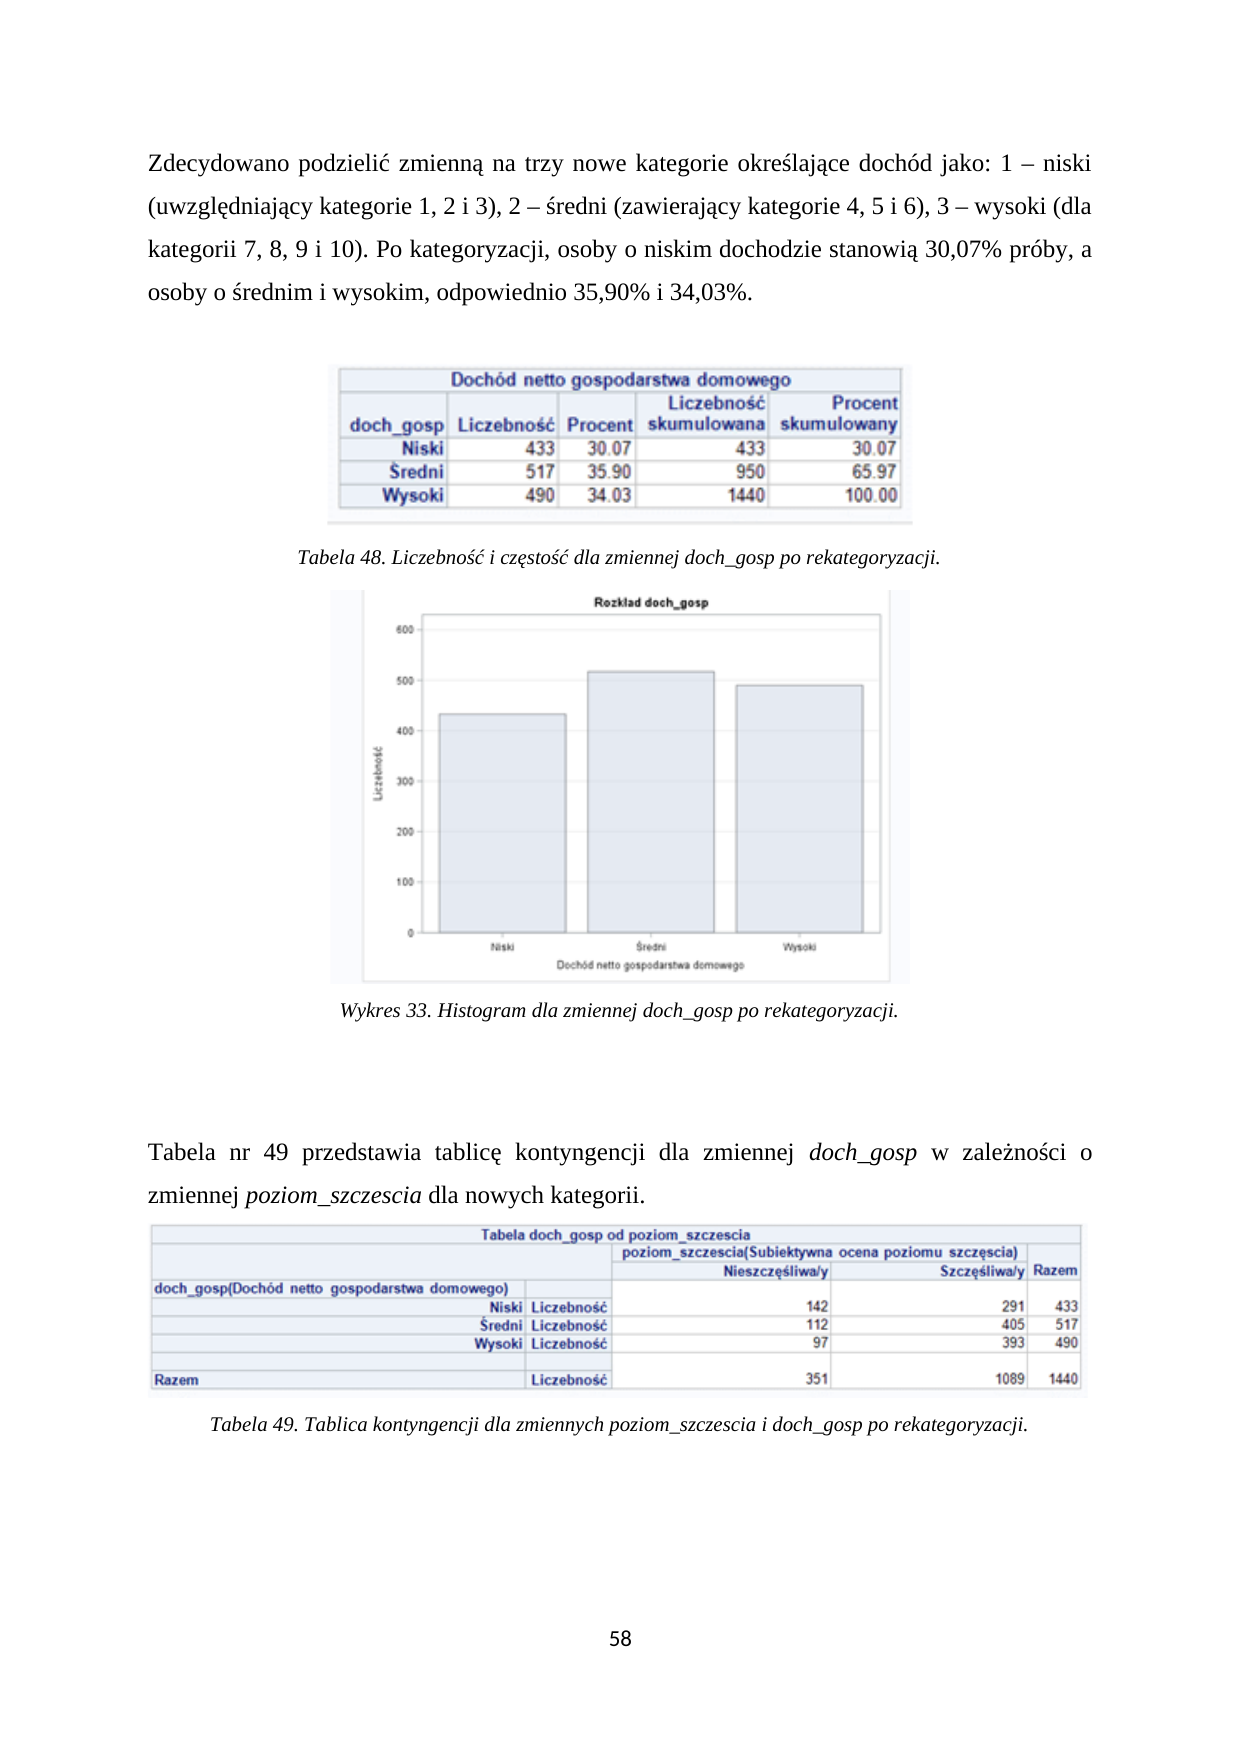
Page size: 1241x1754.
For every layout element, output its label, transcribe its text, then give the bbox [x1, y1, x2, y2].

text Tabela 49. Tablica kontyngencji dla zmiennych poziom_szczescia i doch_gosp po rekategoryzacji. [148, 1412, 1093, 1436]
picture [330, 590, 910, 984]
text Zdecydowano podzielić zmienną na trzy nowe kategorie określające dochód jako: 1 – niski (uwzględniający kategorie 1, 2 i 3), 2 – średni (zawierający kategorie 4, 5 i 6), 3 – wysoki (dla kategorii 7, 8, 9 i 10). Po kategoryzacji, osoby o niskim dochodzie stanowią 30,07% próby, a osoby o średnim i wysokim, odpowiednio 35,90% i 34,03%. [148, 148, 1093, 306]
picture [327, 363, 913, 531]
text Tabela nr 49 przedstawia tablicę kontyngencji dla zmiennej doch_gosp w zależności o zmiennej poziom_szczescia dla nowych kategorii. [148, 1137, 1093, 1208]
text Wykres 33. Histogram dla zmiennej doch_gosp po rekategoryzacji. [148, 998, 1093, 1022]
text Tabela 48. Liczebność i częstość dla zmiennej doch_gosp po rekategoryzacji. [148, 545, 1093, 569]
picture [147, 1222, 1089, 1398]
